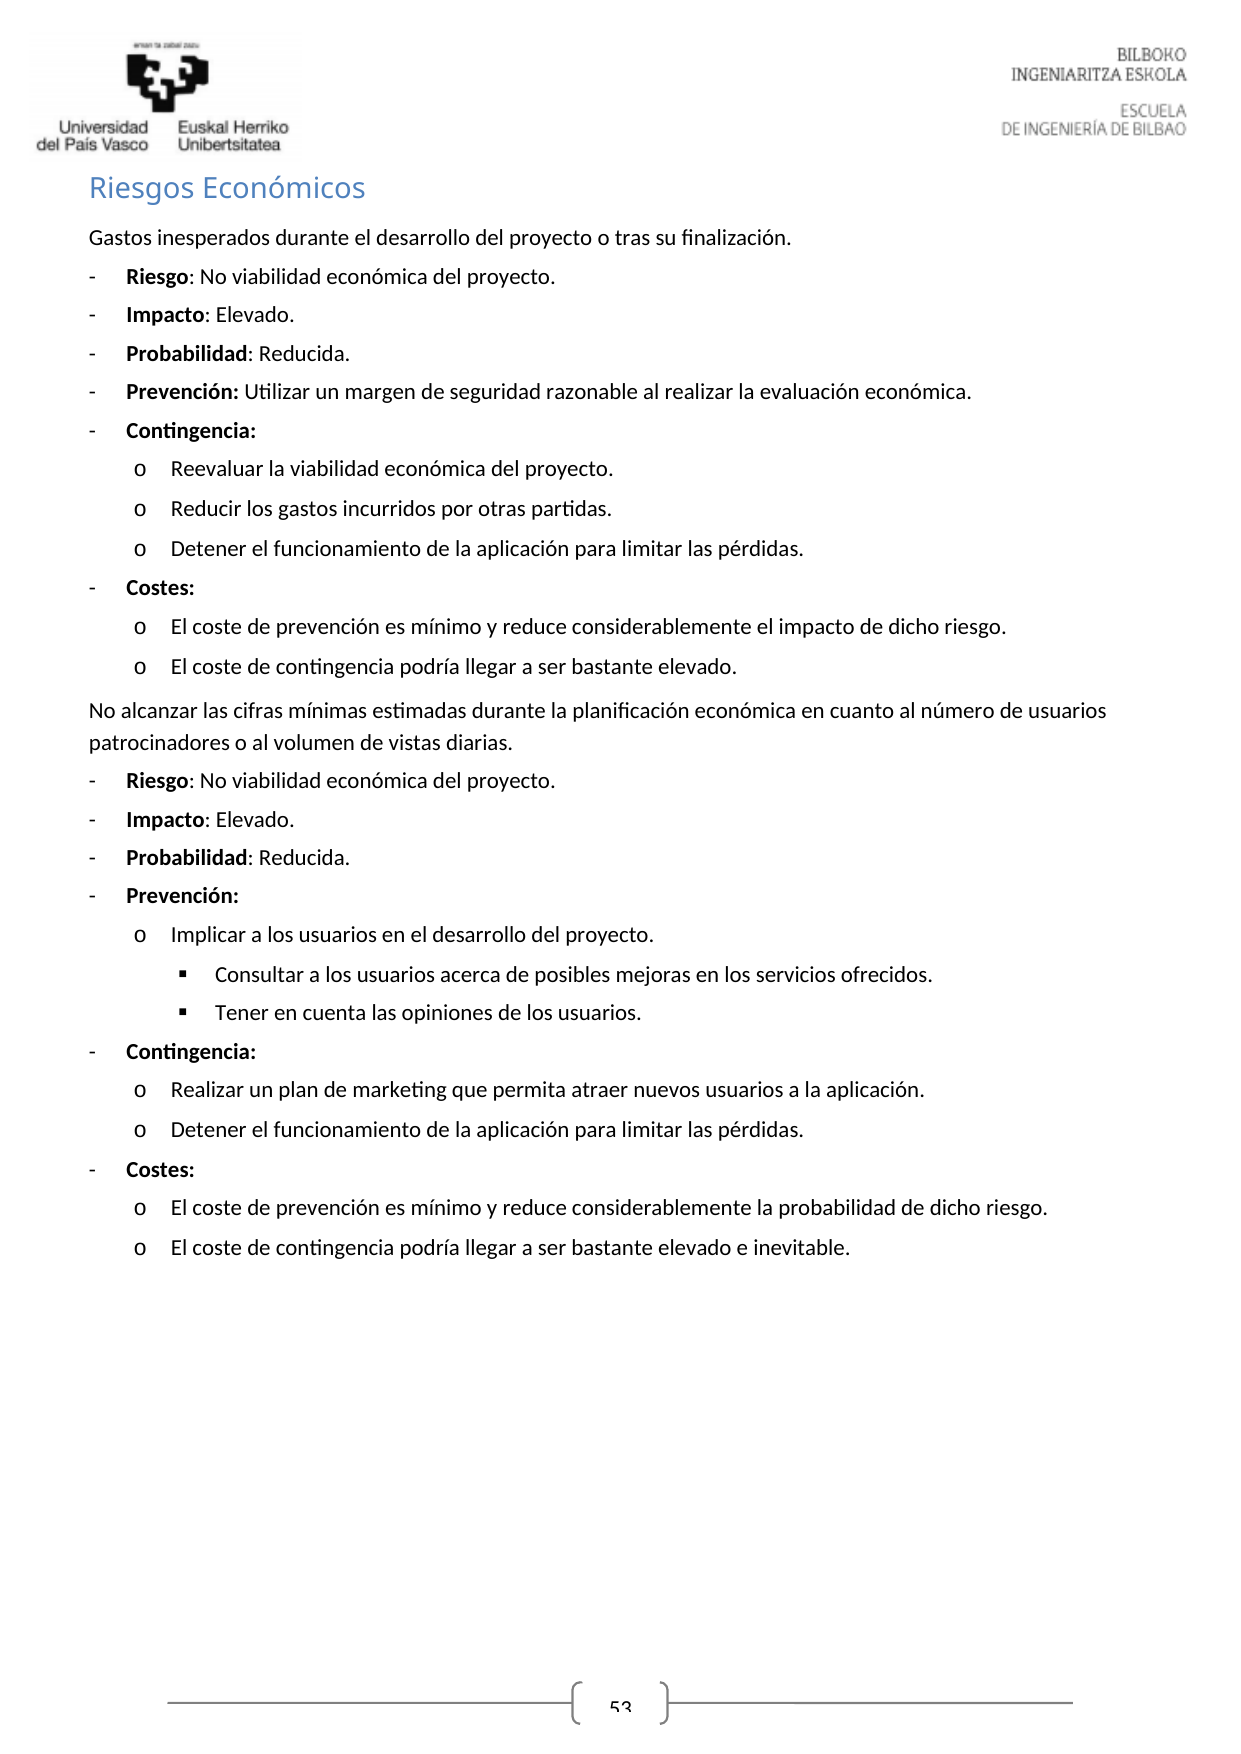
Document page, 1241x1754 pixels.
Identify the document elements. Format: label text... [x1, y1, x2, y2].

picture [29, 25, 1213, 162]
list El coste de contingencia podría llegar a ser bastante elevado. [133, 652, 1152, 681]
text No alcanzar las cifras mínimas estimadas durante la planificación económica en cuanto al número de usuarios patrocinadores o al volumen de vistas diarias. [89, 696, 1152, 756]
list Riesgo: No viabilidad económica del proyecto. [89, 262, 1152, 290]
list Realizar un plan de marketing que permita atraer nuevos usuarios a la aplicación. [133, 1075, 1152, 1104]
list Riesgo: No viabilidad económica del proyecto. [89, 766, 1152, 794]
list Reevaluar la viabilidad económica del proyecto. [133, 454, 1152, 483]
list Probabilidad: Reducida. [89, 339, 1152, 367]
list Consultar a los usuarios acerca de posibles mejoras en los servicios ofrecidos. [177, 960, 1152, 988]
text Gastos inesperados durante el desarrollo del proyecto o tras su finalización. [89, 223, 1152, 252]
list El coste de contingencia podría llegar a ser bastante elevado e inevitable. [133, 1233, 1152, 1262]
list Probabilidad: Reducida. [89, 843, 1152, 871]
list Impacto: Elevado. [89, 300, 1152, 328]
subtitle Riesgos Económicos [89, 102, 1152, 207]
list Detener el funcionamiento de la aplicación para limitar las pérdidas. [133, 534, 1152, 563]
list Contingencia: [89, 1037, 1152, 1065]
list Prevención: [89, 882, 1152, 910]
list Prevención: Utilizar un margen de seguridad razonable al realizar la evaluación económica. [89, 377, 1152, 405]
list Reducir los gastos incurridos por otras partidas. [133, 494, 1152, 523]
list Costes: [89, 1155, 1152, 1183]
list Impacto: Elevado. [89, 805, 1152, 833]
list El coste de prevención es mínimo y reduce considerablemente el impacto de dicho riesgo. [133, 612, 1152, 641]
list Implicar a los usuarios en el desarrollo del proyecto. [133, 920, 1152, 949]
list Contingencia: [89, 416, 1152, 444]
list El coste de prevención es mínimo y reduce considerablemente la probabilidad de dicho riesgo. [133, 1193, 1152, 1222]
list Detener el funcionamiento de la aplicación para limitar las pérdidas. [133, 1115, 1152, 1144]
list Tener en cuenta las opiniones de los usuarios. [177, 998, 1152, 1026]
list Costes: [89, 573, 1152, 602]
